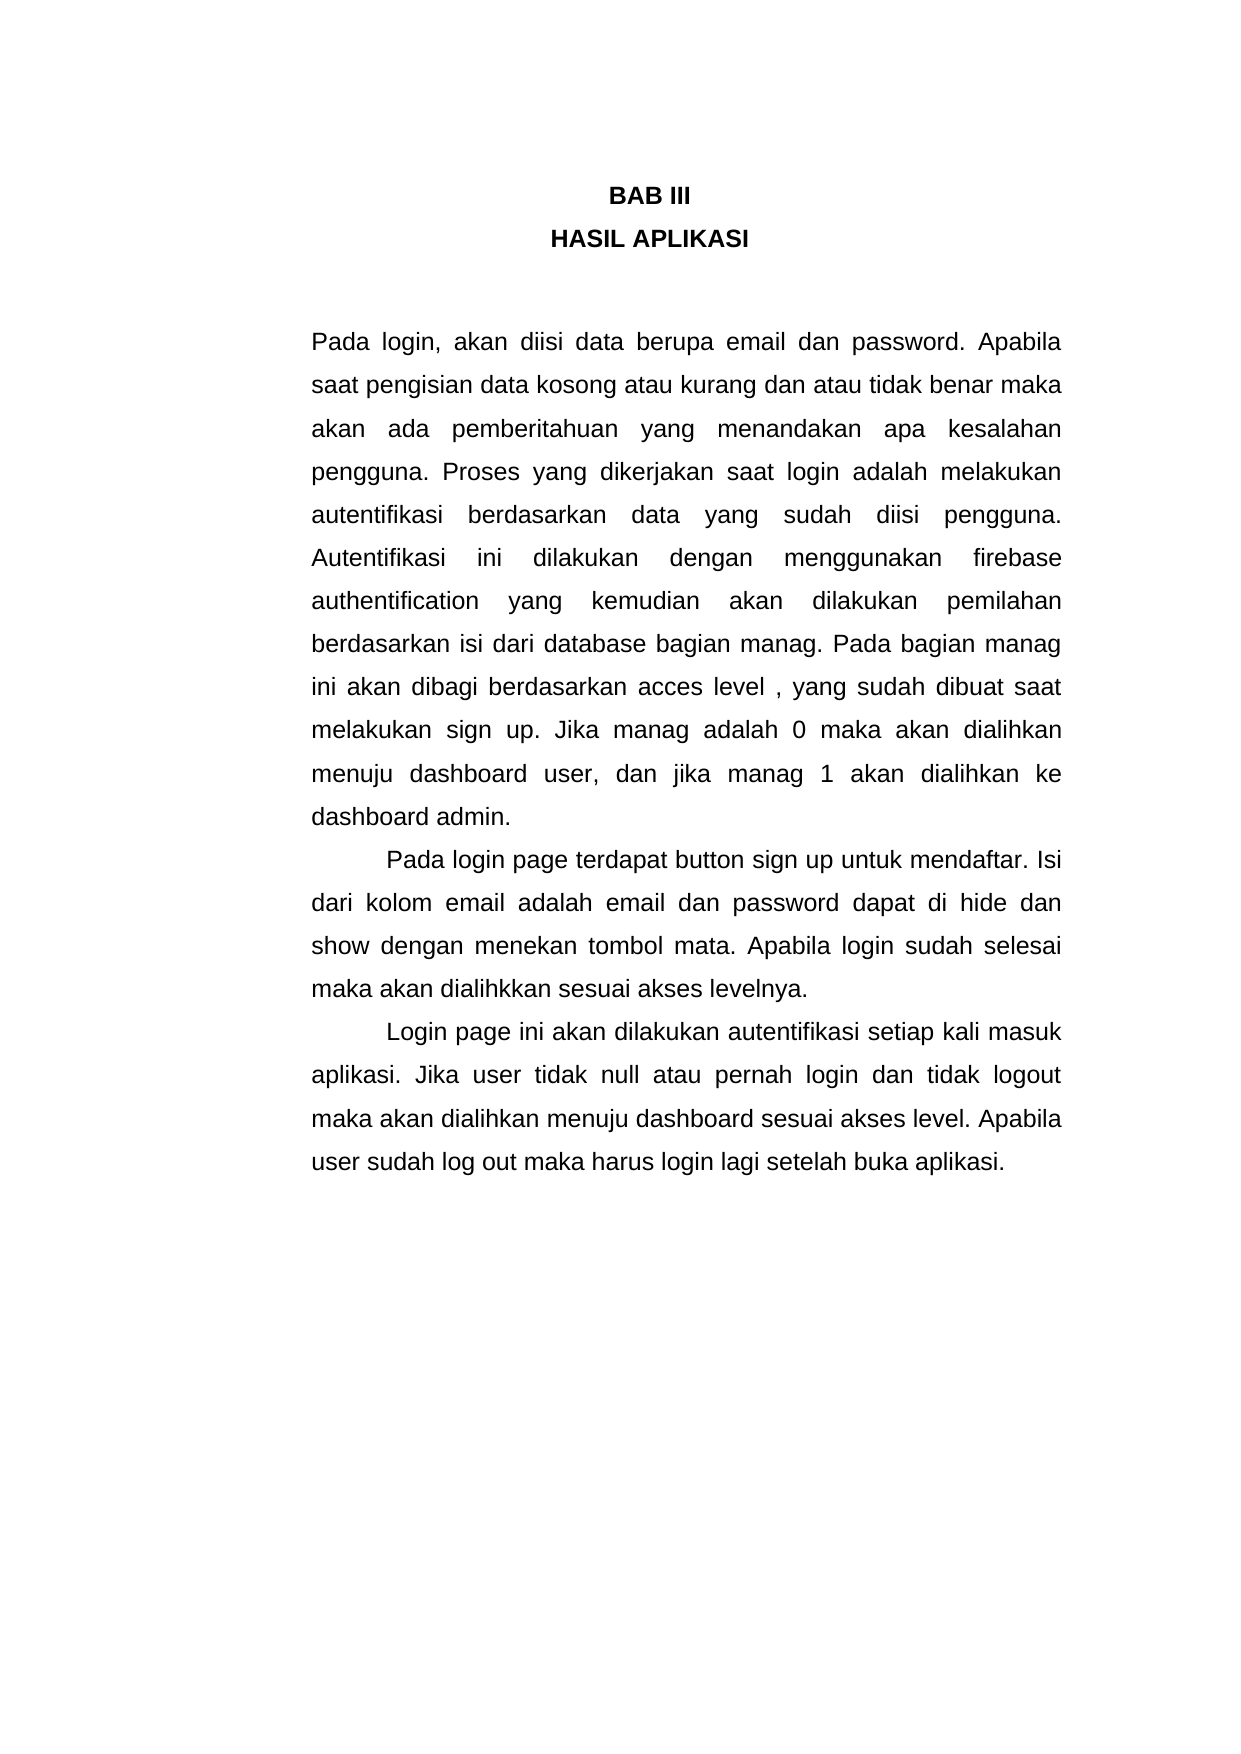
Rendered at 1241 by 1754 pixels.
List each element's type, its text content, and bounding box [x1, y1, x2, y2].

list Pada login page terdapat button sign up untuk mendaftar. Isi dari kolom email adalah email dan password dapat di hide dan show dengan menekan tombol mata. Apabila login sudah selesai maka akan dialihkkan sesuai akses levelnya. [311, 845, 1063, 1003]
list Pada login, akan diisi data berupa email dan password. Apabila saat pengisian data kosong atau kurang dan atau tidak benar maka akan ada pemberitahuan yang menandakan apa kesalahan pengguna. Proses yang dikerjakan saat login adalah melakukan autentifikasi berdasarkan data yang sudah diisi pengguna. Autentifikasi ini dilakukan dengan menggunakan firebase authentification yang kemudian akan dilakukan pemilahan berdasarkan isi dari database bagian manag. Pada bagian manag ini akan dibagi berdasarkan acces level , yang sudah dibuat saat melakukan sign up. Jika manag adalah 0 maka akan dialihkan menuju dashboard user, dan jika manag 1 akan dialihkan ke dashboard admin. [311, 327, 1063, 831]
list Login page ini akan dilakukan autentifikasi setiap kali masuk aplikasi. Jika user tidak null atau pernah login dan tidak logout maka akan dialihkan menuju dashboard sesuai akses level. Apabila user sudah log out maka harus login lagi setelah buka aplikasi. [311, 1017, 1063, 1176]
subtitle BAB III HASIL APLIKASI [236, 181, 1063, 253]
